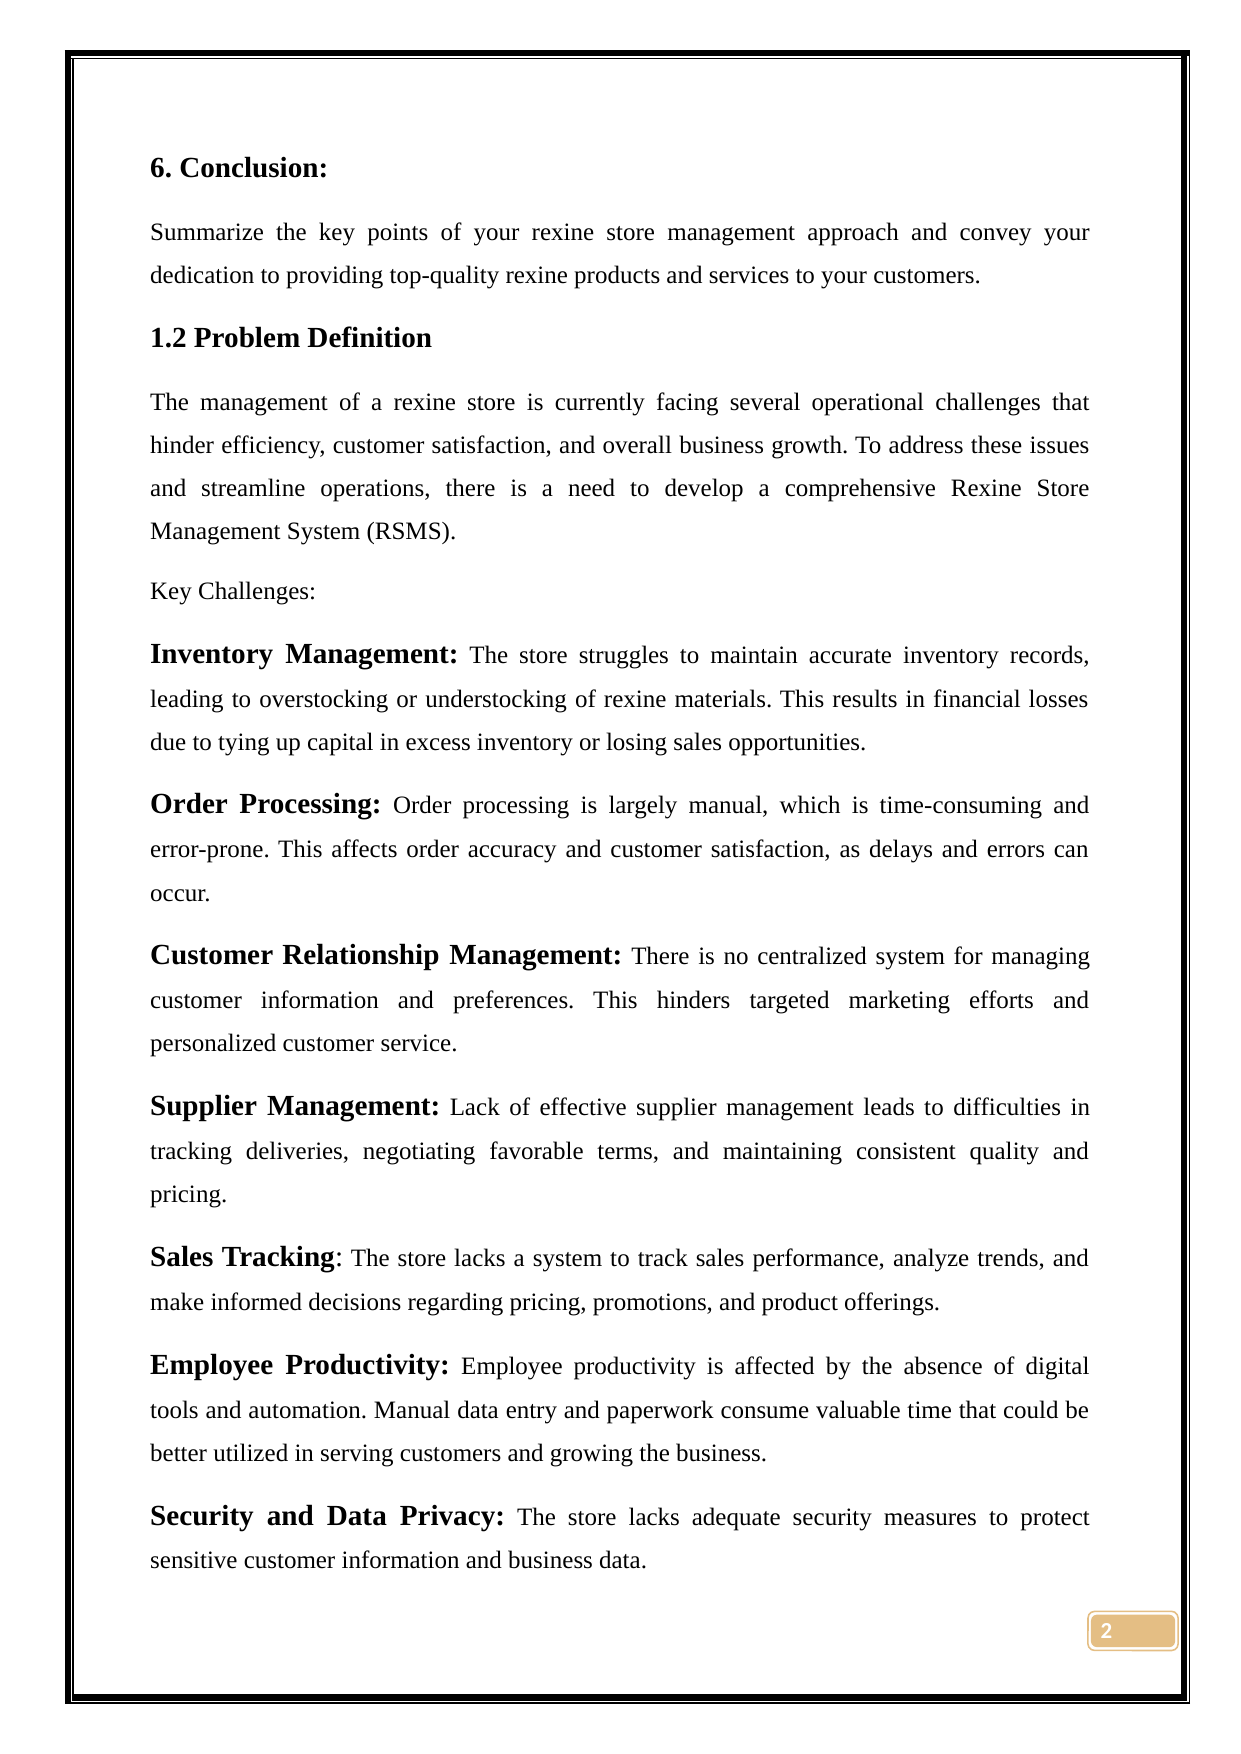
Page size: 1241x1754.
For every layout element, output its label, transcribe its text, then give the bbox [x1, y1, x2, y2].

text Customer Relationship Management: There is no centralized system for managing customer information and preferences. This hinders targeted marketing efforts and personalized customer service. [150, 937, 1090, 1057]
text Security and Data Privacy: The store lacks adequate security measures to protect sensitive customer information and business data. [150, 1498, 1090, 1574]
text 1.2 Problem Definition [150, 320, 1090, 353]
text Summarize the key points of your rexine store management approach and convey your dedication to providing top-quality rexine products and services to your customers. [150, 217, 1090, 289]
text Key Challenges: [150, 576, 1090, 605]
text Sales Tracking: The store lacks a system to track sales performance, analyze trends, and make informed decisions regarding pricing, promotions, and product offerings. [150, 1239, 1090, 1316]
text Inventory Management: The store struggles to maintain accurate inventory records, leading to overstocking or understocking of rexine materials. This results in financial losses due to tying up capital in excess inventory or losing sales opportunities. [150, 636, 1090, 756]
text Employee Productivity: Employee productivity is affected by the absence of digital tools and automation. Manual data entry and paperwork consume valuable time that could be better utilized in serving customers and growing the business. [150, 1347, 1090, 1467]
text Supplier Management: Lack of effective supplier management leads to difficulties in tracking deliveries, negotiating favorable terms, and maintaining consistent quality and pricing. [150, 1088, 1090, 1208]
text 6. Conclusion: [150, 150, 1090, 183]
text Order Processing: Order processing is largely manual, which is time-consuming and error-prone. This affects order accuracy and customer satisfaction, as delays and errors can occur. [150, 787, 1090, 906]
text The management of a rexine store is currently facing several operational challenges that hinder efficiency, customer satisfaction, and overall business growth. To address these issues and streamline operations, there is a need to develop a comprehensive Rexine Store Management System (RSMS). [150, 387, 1090, 545]
